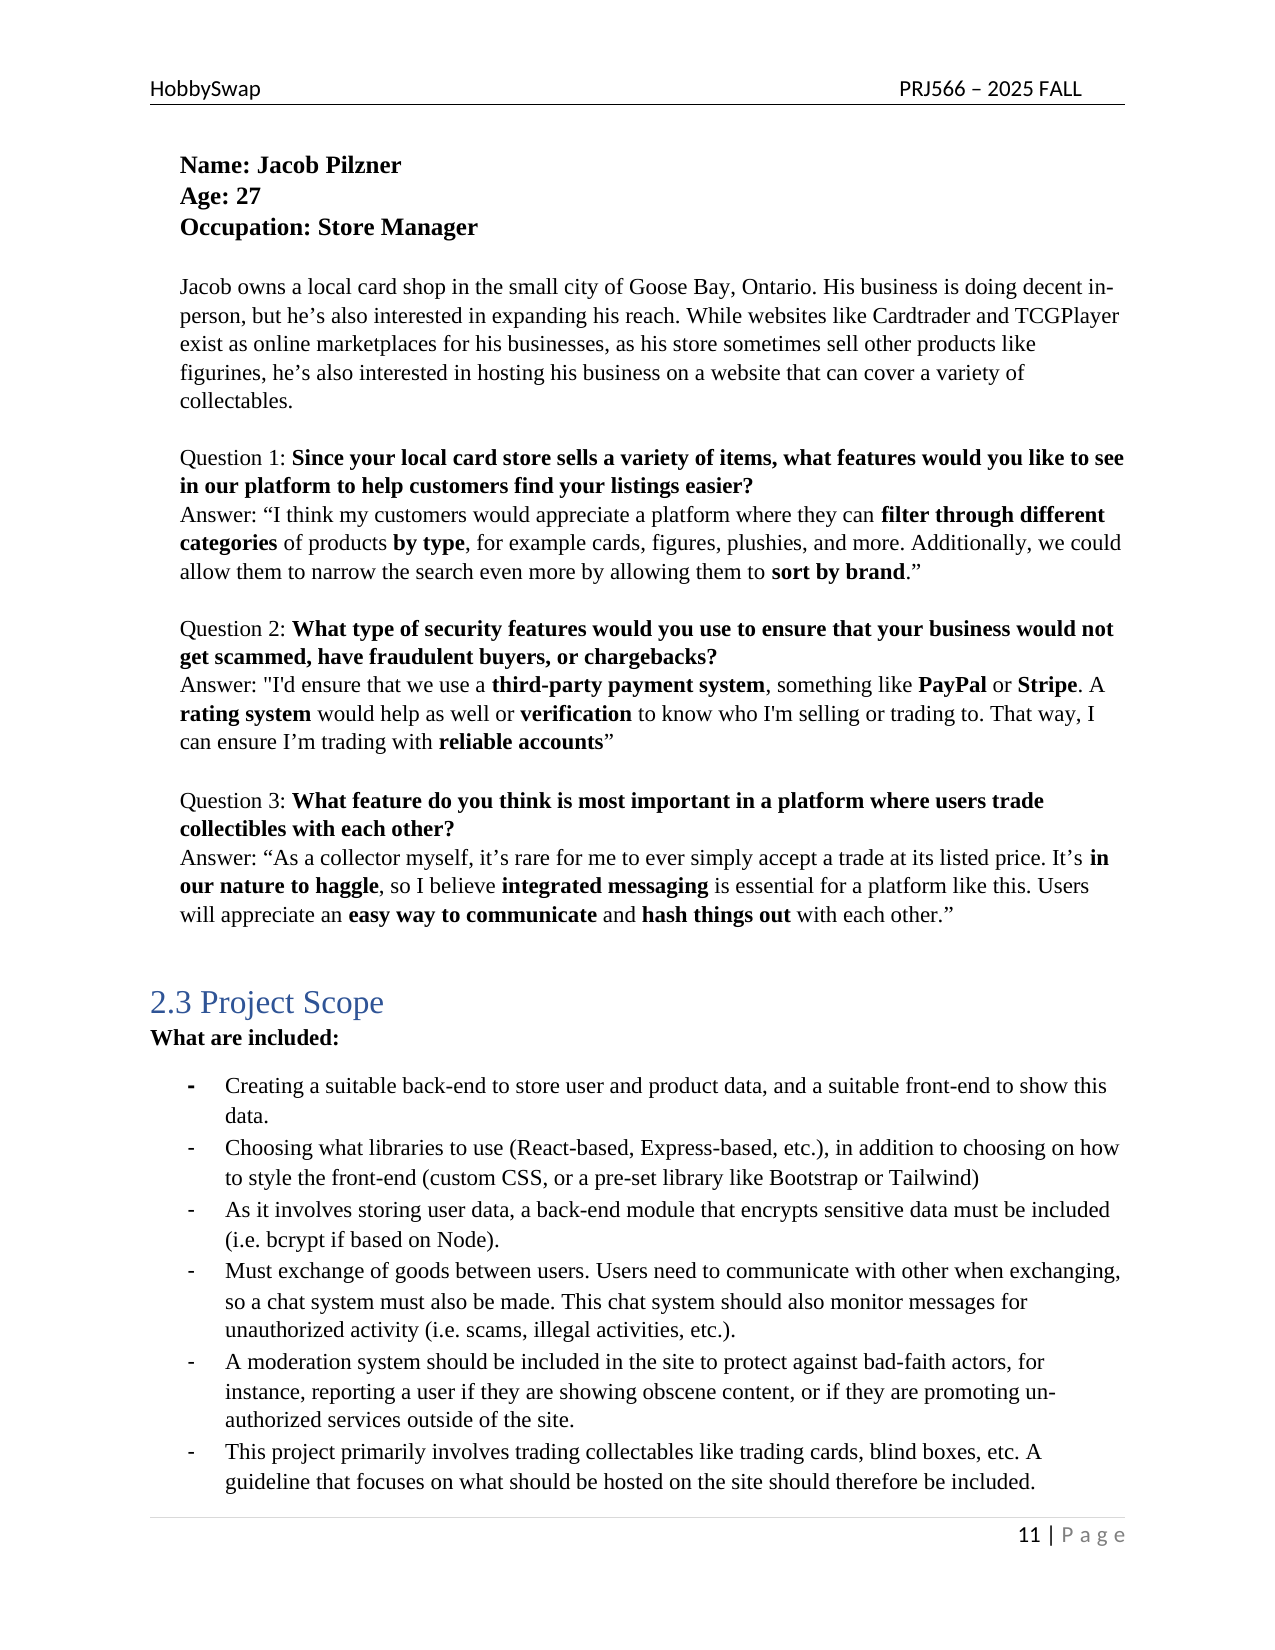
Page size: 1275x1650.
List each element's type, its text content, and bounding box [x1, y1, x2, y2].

text Question 3: What feature do you think is most important in a platform where users trade collectibles with each other? [179, 787, 1125, 842]
text Question 1: Since your local card store sells a variety of items, what features would you like to see in our platform to help customers find your listings easier? [179, 444, 1125, 499]
text Age: 27 [179, 181, 1125, 210]
text Name: Jacob Pilzner [179, 150, 1125, 179]
text What are included: [150, 1024, 1125, 1050]
text Jacob owns a local card shop in the small city of Goose Bay, Ontario. His business is doing decent in-person, but he’s also interested in expanding his reach. While websites like Cardtrader and TCGPlayer exist as online marketplaces for his businesses, as his store sometimes sell other products like figurines, he’s also interested in hosting his business on a website that can cover a variety of collectables. [179, 273, 1125, 413]
text Answer: “As a collector myself, it’s rare for me to ever simply accept a trade at its listed price. It’s in our nature to haggle, so I believe integrated messaging is essential for a platform like this. Users will appreciate an easy way to communicate and hash things out with each other.” [179, 844, 1125, 927]
list Must exchange of goods between users. Users need to communicate with other when exchanging, so a chat system must also be made. This chat system should also monitor messages for unauthorized activity (i.e. scams, illegal activities, etc.). [187, 1254, 1125, 1342]
text Question 2: What type of security features would you use to ensure that your business would not get scammed, have fraudulent buyers, or chargebacks? Answer: "I'd ensure that we use a third-party payment system, something like PayPal or Stripe. A rating system would help as well or verification to know who I'm selling or trading to. That way, I can ensure I’m trading with reliable accounts” [179, 614, 1125, 755]
subtitle 2.3 Project Scope [150, 983, 1125, 1021]
text Occupation: Store Manager [179, 212, 1125, 241]
list Choosing what libraries to use (React-based, Express-based, etc.), in addition to choosing on how to style the front-end (custom CSS, or a pre-set library like Bootstrap or Tailwind) [187, 1131, 1125, 1191]
list Creating a suitable back-end to store user and product data, and a suitable front-end to show this data. [187, 1069, 1125, 1129]
list As it involves storing user data, a back-end module that encrypts sensitive data must be included (i.e. bcrypt if based on Node). [187, 1193, 1125, 1252]
list A moderation system should be included in the site to protect against bad-faith actors, for instance, reporting a user if they are showing obscene content, or if they are promoting un-authorized services outside of the site. [187, 1344, 1125, 1433]
list This project primarily involves trading collectables like trading cards, blind boxes, etc. A guideline that focuses on what should be hosted on the site should therefore be included. [187, 1435, 1125, 1494]
text Answer: “I think my customers would appreciate a platform where they can filter through different categories of products by type, for example cards, figures, plushies, and more. Additionally, we could allow them to narrow the search even more by allowing them to sort by brand.” [179, 501, 1125, 584]
